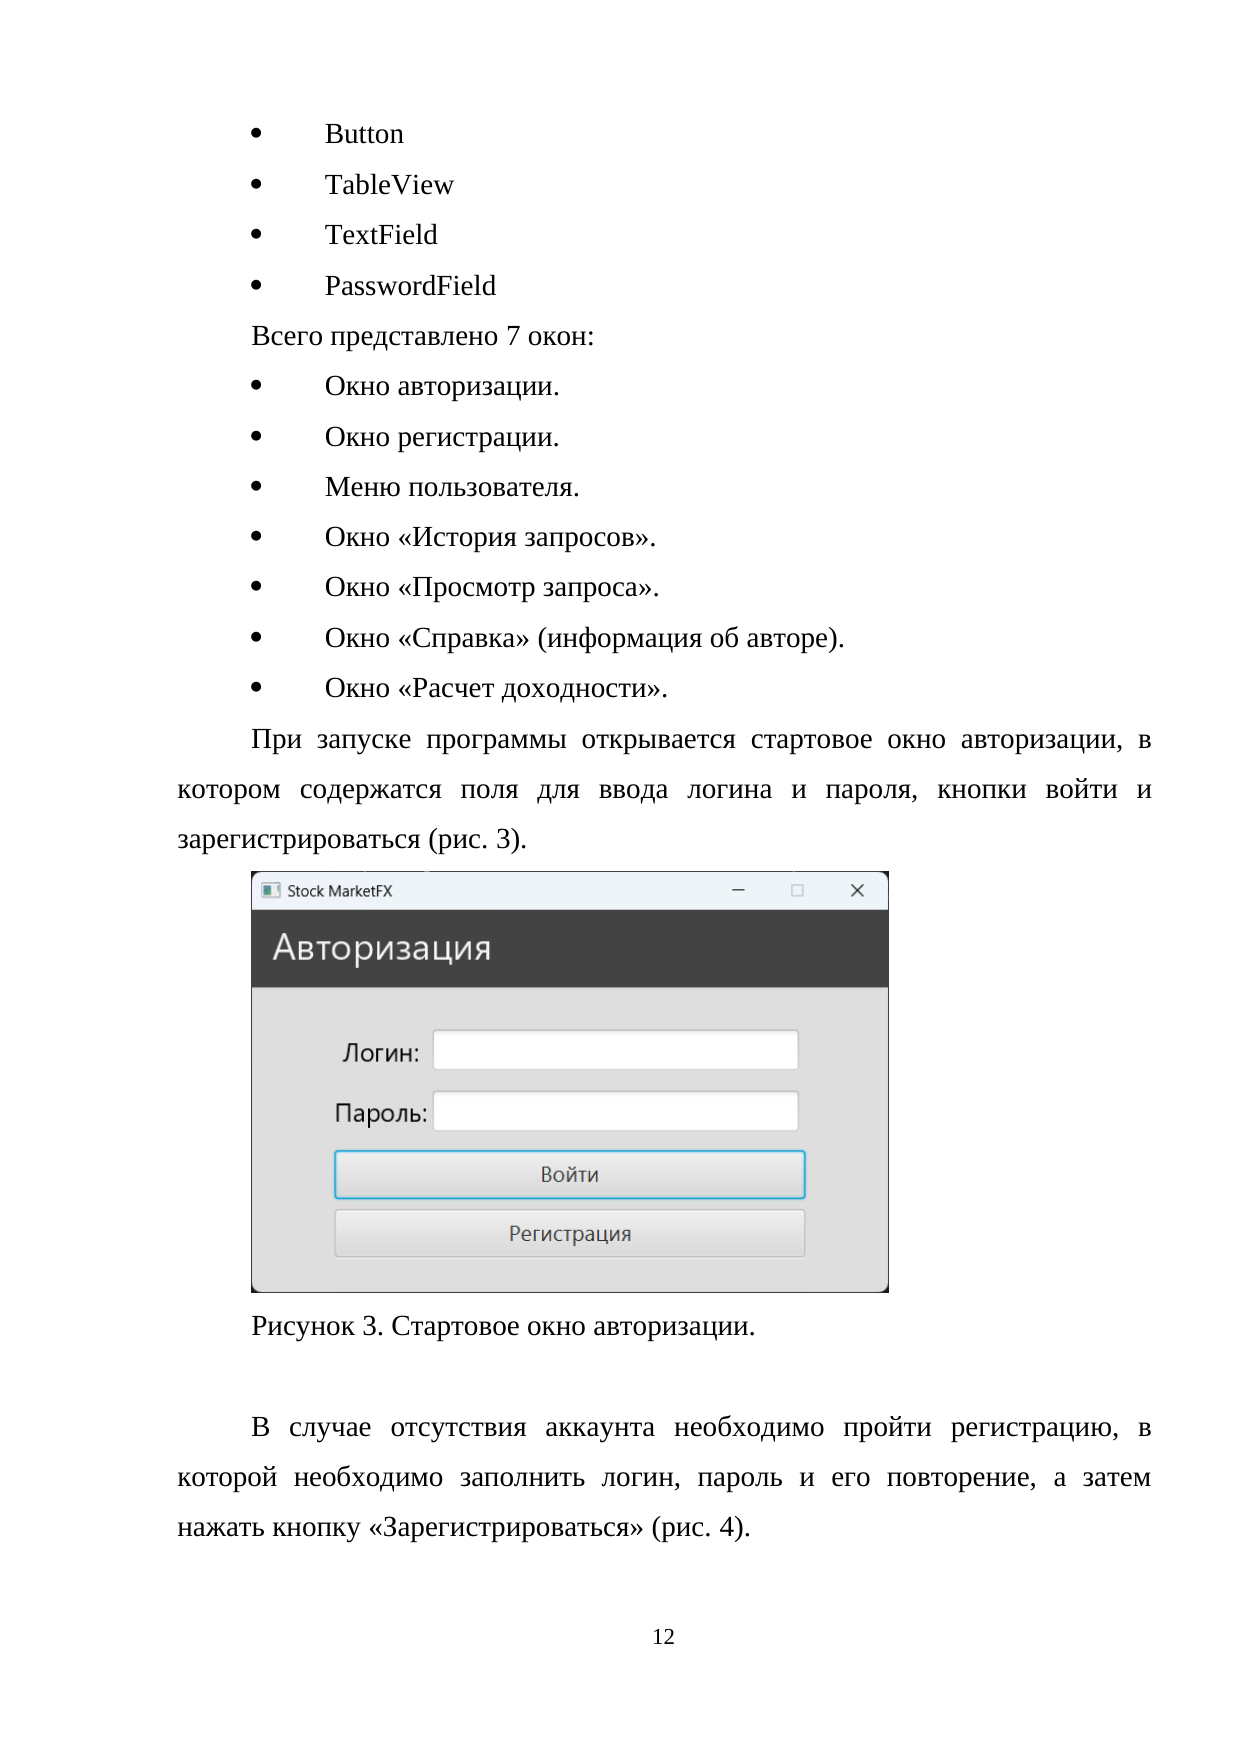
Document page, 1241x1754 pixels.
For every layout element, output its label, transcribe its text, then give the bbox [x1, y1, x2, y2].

text В случае отсутствия аккаунта необходимо пройти регистрацию, в которой необходимо заполнить логин, пароль и его повторение, а затем нажать кнопку «Зарегистрироваться» (рис. 4). [177, 1409, 1152, 1543]
text При запуске программы открывается стартовое окно авторизации, в котором содержатся поля для ввода логина и пароля, кнопки войти и зарегистрироваться (рис. 3). [177, 721, 1152, 855]
list Окно «Справка» (информация об авторе). [251, 620, 1163, 654]
list Окно «Просмотр запроса». [251, 569, 1163, 603]
list Окно авторизации. [251, 368, 1163, 402]
text Всего представлено 7 окон: [251, 318, 1163, 352]
list TableView [251, 167, 1163, 201]
list Окно «История запросов». [251, 519, 1163, 553]
picture [251, 871, 889, 1293]
list Окно регистрации. [251, 419, 1163, 452]
list Button [251, 117, 1163, 150]
list TextField [251, 217, 1163, 251]
list Окно «Расчет доходности». [251, 670, 1163, 704]
list Меню пользователя. [251, 469, 1163, 503]
list PasswordField [251, 268, 1163, 301]
text Рисунок 3. Стартовое окно авторизации. [251, 1308, 1163, 1342]
